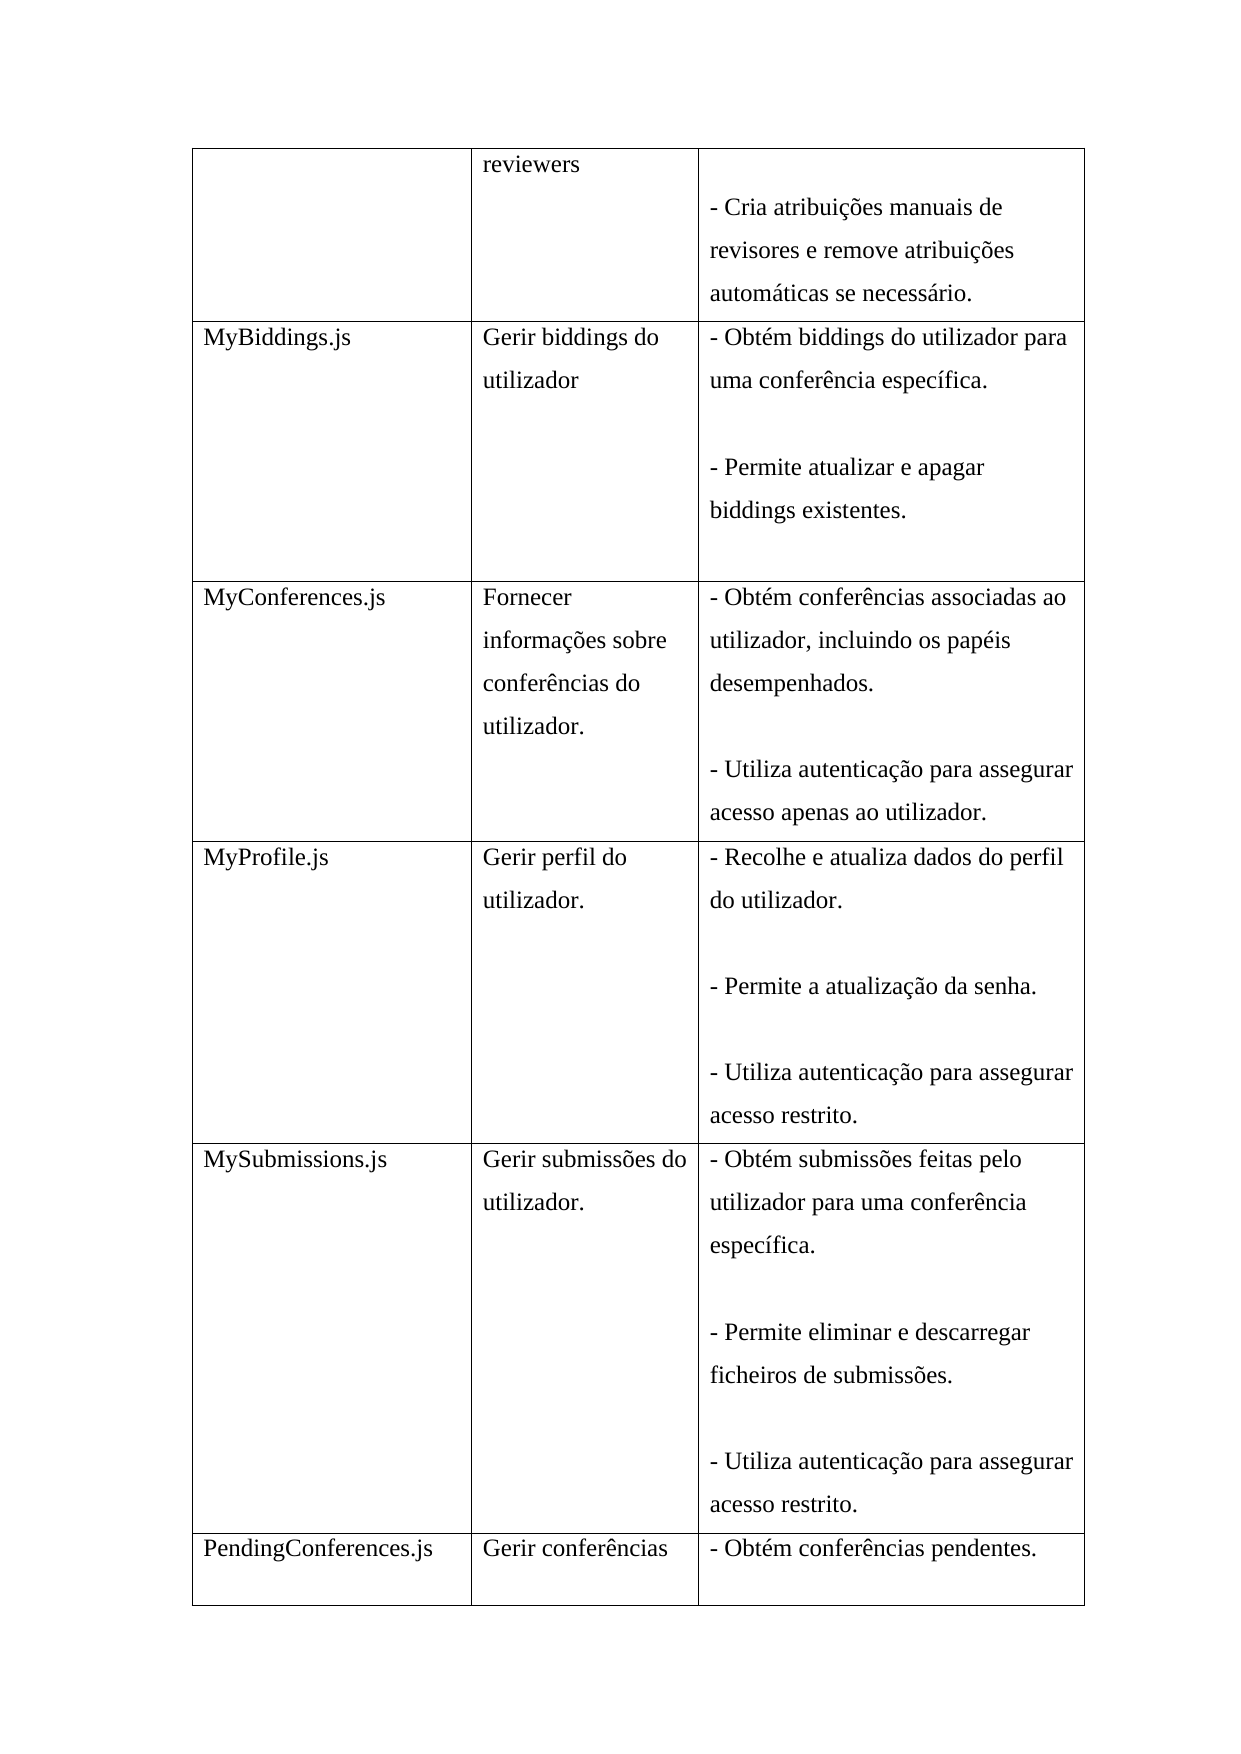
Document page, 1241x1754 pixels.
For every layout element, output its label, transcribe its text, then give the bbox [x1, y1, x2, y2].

table_cell MyBiddings.js [193, 322, 471, 581]
table_cell Gerir perfil do utilizador. [472, 842, 698, 1143]
table_cell - Recolhe e atualiza dados do perfil do utilizador. - Permite a atualização da senha. - Utiliza autenticação para assegurar acesso restrito. [699, 842, 1084, 1143]
table_cell MySubmissions.js [193, 1144, 471, 1532]
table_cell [193, 149, 471, 321]
table_cell MyProfile.js [193, 842, 471, 1143]
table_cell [699, 149, 1084, 321]
table_cell - Obtém conferências associadas ao utilizador, incluindo os papéis desempenhados. - Utiliza autenticação para assegurar acesso apenas ao utilizador. [699, 582, 1084, 841]
table_cell Gerir biddings do utilizador [472, 322, 698, 581]
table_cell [699, 1534, 1084, 1605]
table_cell Fornecer informações sobre conferências do utilizador. [472, 582, 698, 841]
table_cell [472, 149, 698, 321]
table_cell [193, 1534, 471, 1605]
table_cell - Obtém submissões feitas pelo utilizador para uma conferência específica. - Permite eliminar e descarregar ficheiros de submissões. - Utiliza autenticação para assegurar acesso restrito. [699, 1144, 1084, 1532]
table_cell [472, 1534, 698, 1605]
table_cell Gerir submissões do utilizador. [472, 1144, 698, 1532]
table_cell - Obtém biddings do utilizador para uma conferência específica. - Permite atualizar e apagar biddings existentes. [699, 322, 1084, 581]
table_cell MyConferences.js [193, 582, 471, 841]
